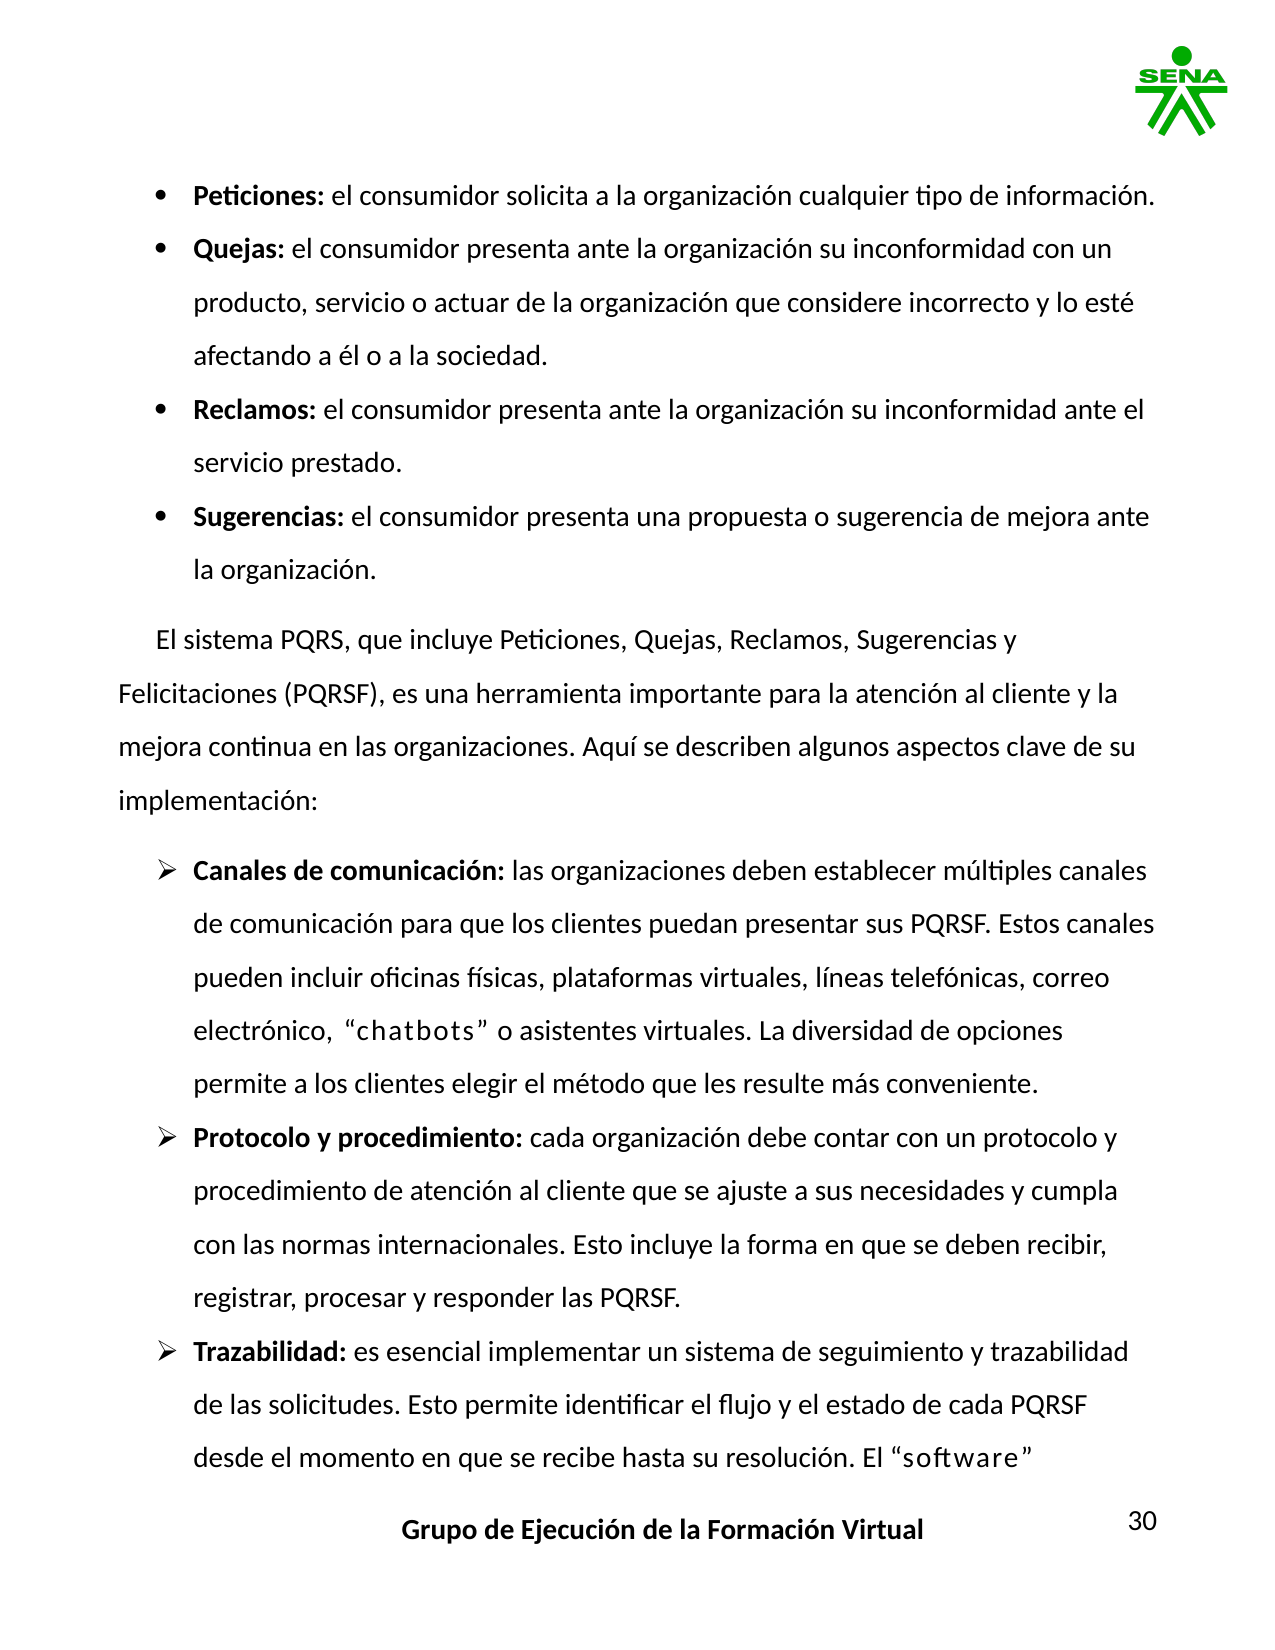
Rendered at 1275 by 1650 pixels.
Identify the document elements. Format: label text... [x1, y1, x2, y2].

text El sistema PQRS, que incluye Peticiones, Quejas, Reclamos, Sugerencias y Felicitaciones (PQRSF), es una herramienta importante para la atención al cliente y la mejora continua en las organizaciones. Aquí se describen algunos aspectos clave de su implementación: [118, 621, 1157, 817]
list Canales de comunicación: las organizaciones deben establecer múltiples canales de comunicación para que los clientes puedan presentar sus PQRSF. Estos canales pueden incluir oficinas físicas, plataformas virtuales, líneas telefónicas, correo electrónico, “chatbots” o asistentes virtuales. La diversidad de opciones permite a los clientes elegir el método que les resulte más conveniente. [156, 852, 1157, 1101]
list Protocolo y procedimiento: cada organización debe contar con un protocolo y procedimiento de atención al cliente que se ajuste a sus necesidades y cumpla con las normas internacionales. Esto incluye la forma en que se deben recibir, registrar, procesar y responder las PQRSF. [156, 1119, 1157, 1315]
list Peticiones: el consumidor solicita a la organización cualquier tipo de información. [156, 177, 1157, 213]
list Quejas: el consumidor presenta ante la organización su inconformidad con un producto, servicio o actuar de la organización que considere incorrecto y lo esté afectando a él o a la sociedad. [156, 231, 1157, 373]
list Sugerencias: el consumidor presenta una propuesta o sugerencia de mejora ante la organización. [156, 498, 1157, 587]
picture [1135, 46, 1228, 136]
list Reclamos: el consumidor presenta ante la organización su inconformidad ante el servicio prestado. [156, 391, 1157, 480]
